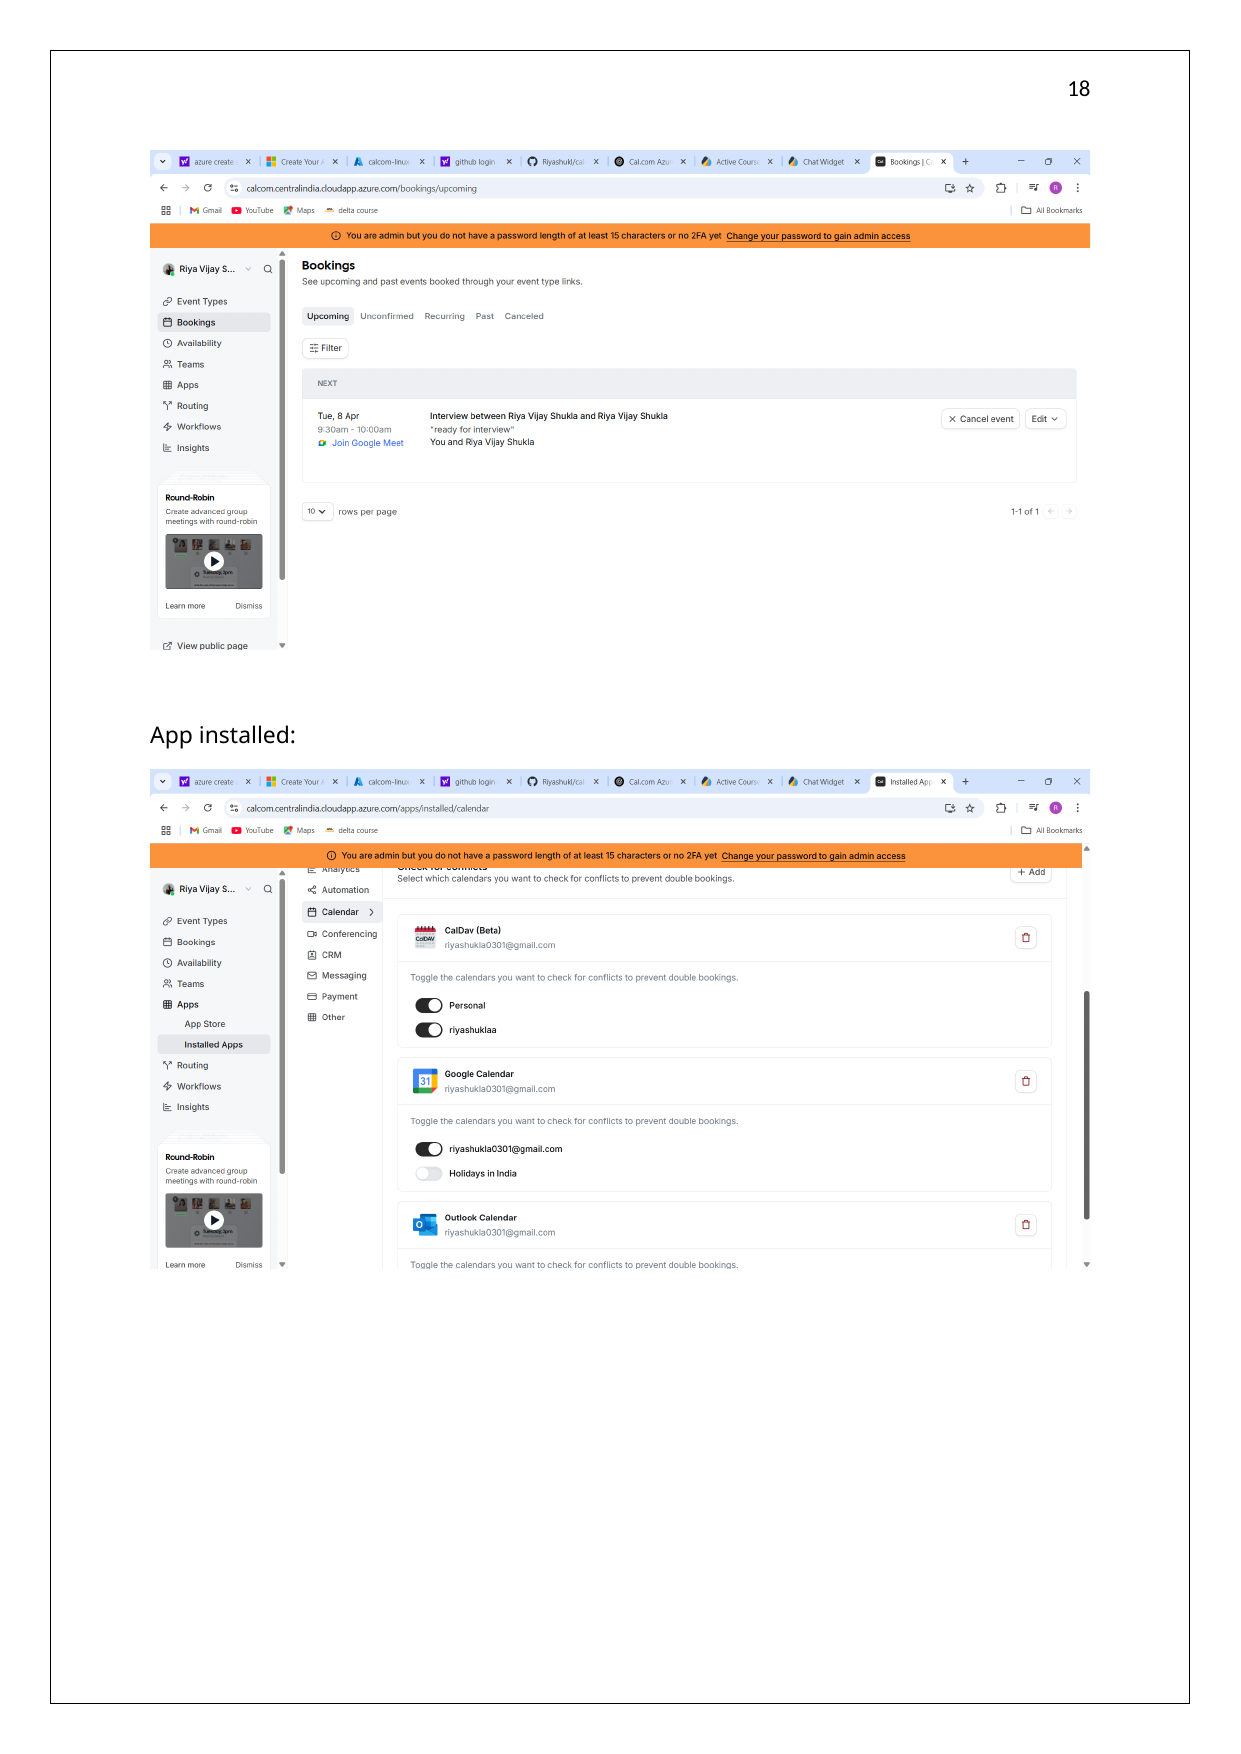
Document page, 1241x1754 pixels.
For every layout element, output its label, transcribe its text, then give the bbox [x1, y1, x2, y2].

picture [150, 150, 1091, 650]
text App installed: [150, 719, 1090, 750]
picture [150, 769, 1091, 1269]
